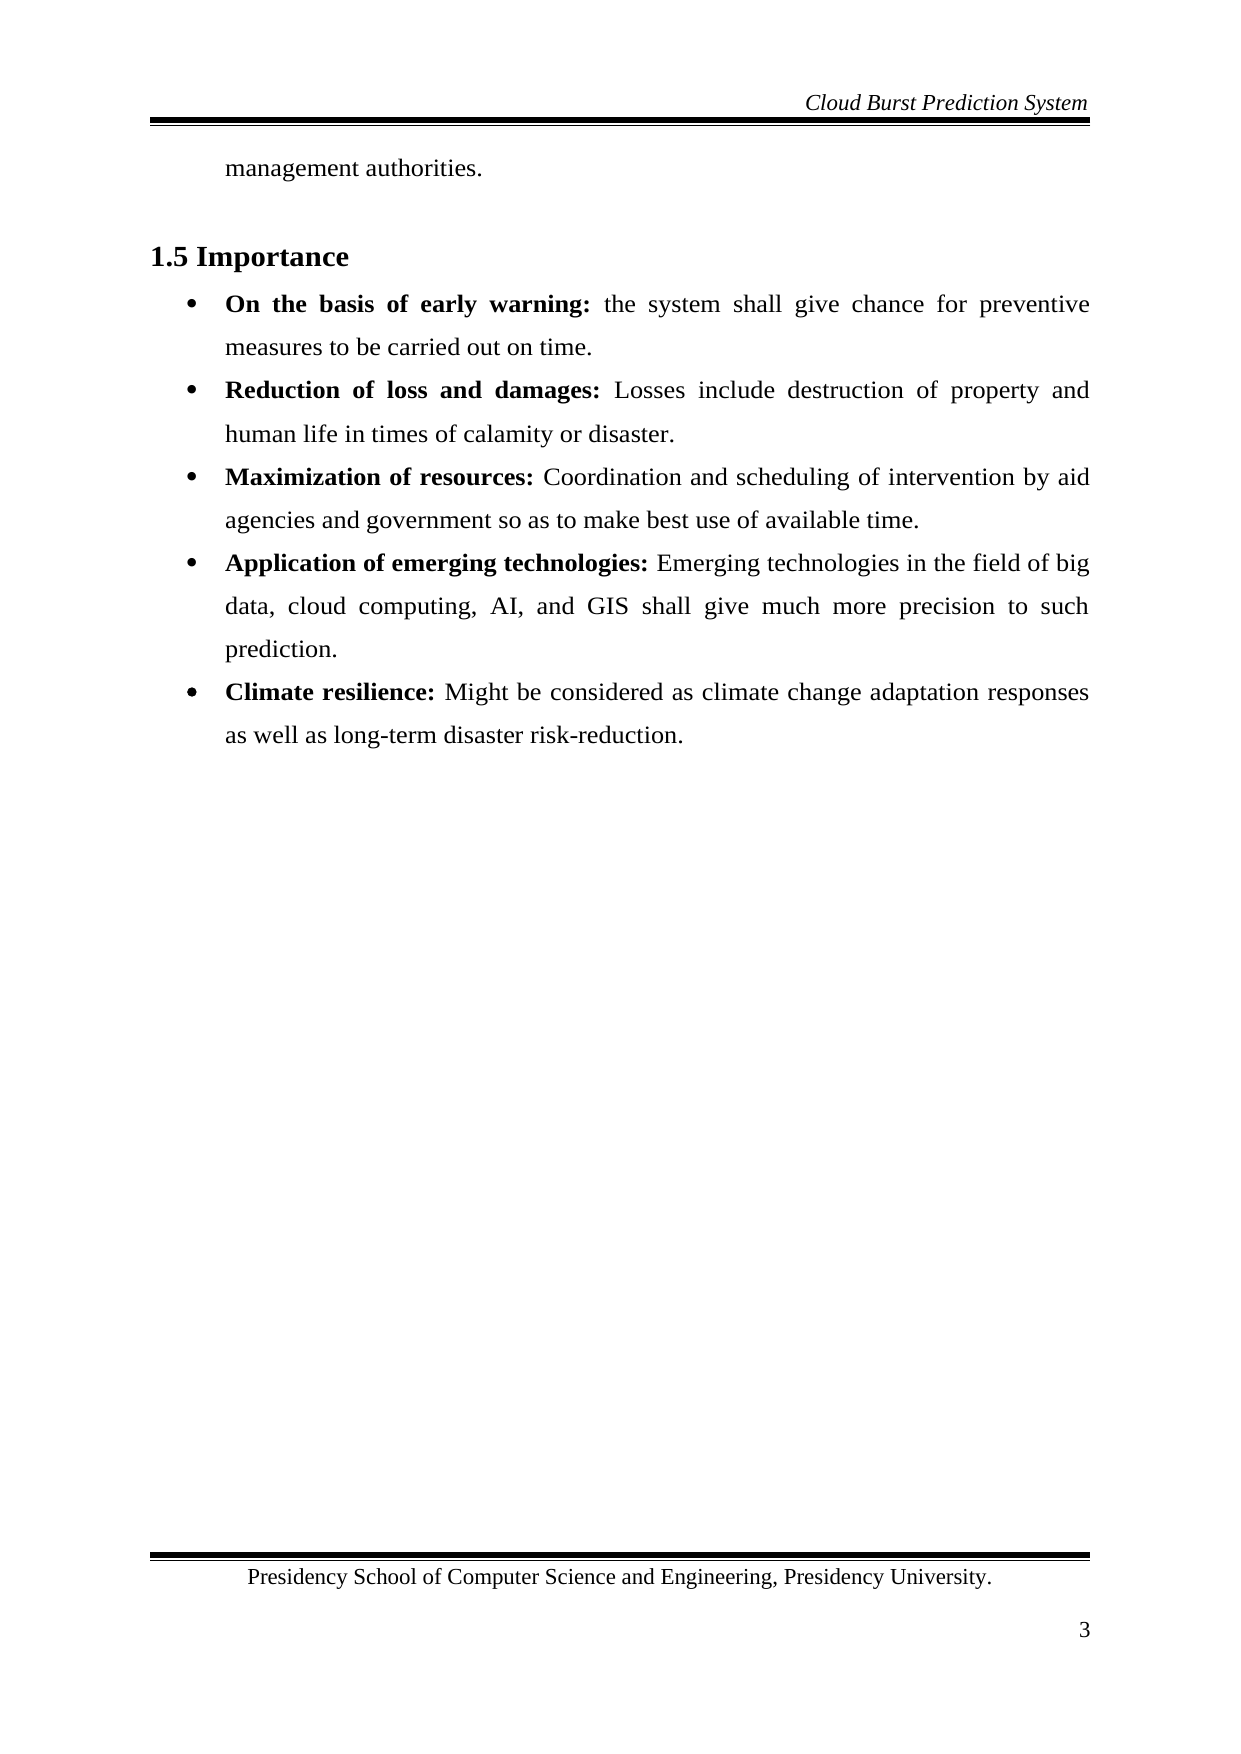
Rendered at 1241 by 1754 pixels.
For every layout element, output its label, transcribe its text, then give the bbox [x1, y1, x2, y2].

list Climate resilience: Might be considered as climate change adaptation responses as well as long-term disaster risk-reduction. [187, 677, 1090, 749]
list Maximization of resources: Coordination and scheduling of intervention by aid agencies and government so as to make best use of available time. [187, 462, 1090, 534]
text 1.5 Importance [150, 239, 1090, 273]
list On the basis of early warning: the system shall give chance for preventive measures to be carried out on time. [187, 289, 1090, 361]
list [187, 153, 1090, 182]
list Reduction of loss and damages: Losses include destruction of property and human life in times of calamity or disaster. [187, 376, 1090, 447]
list Application of emerging technologies: Emerging technologies in the field of big data, cloud computing, AI, and GIS shall give much more precision to such prediction. [187, 548, 1090, 663]
